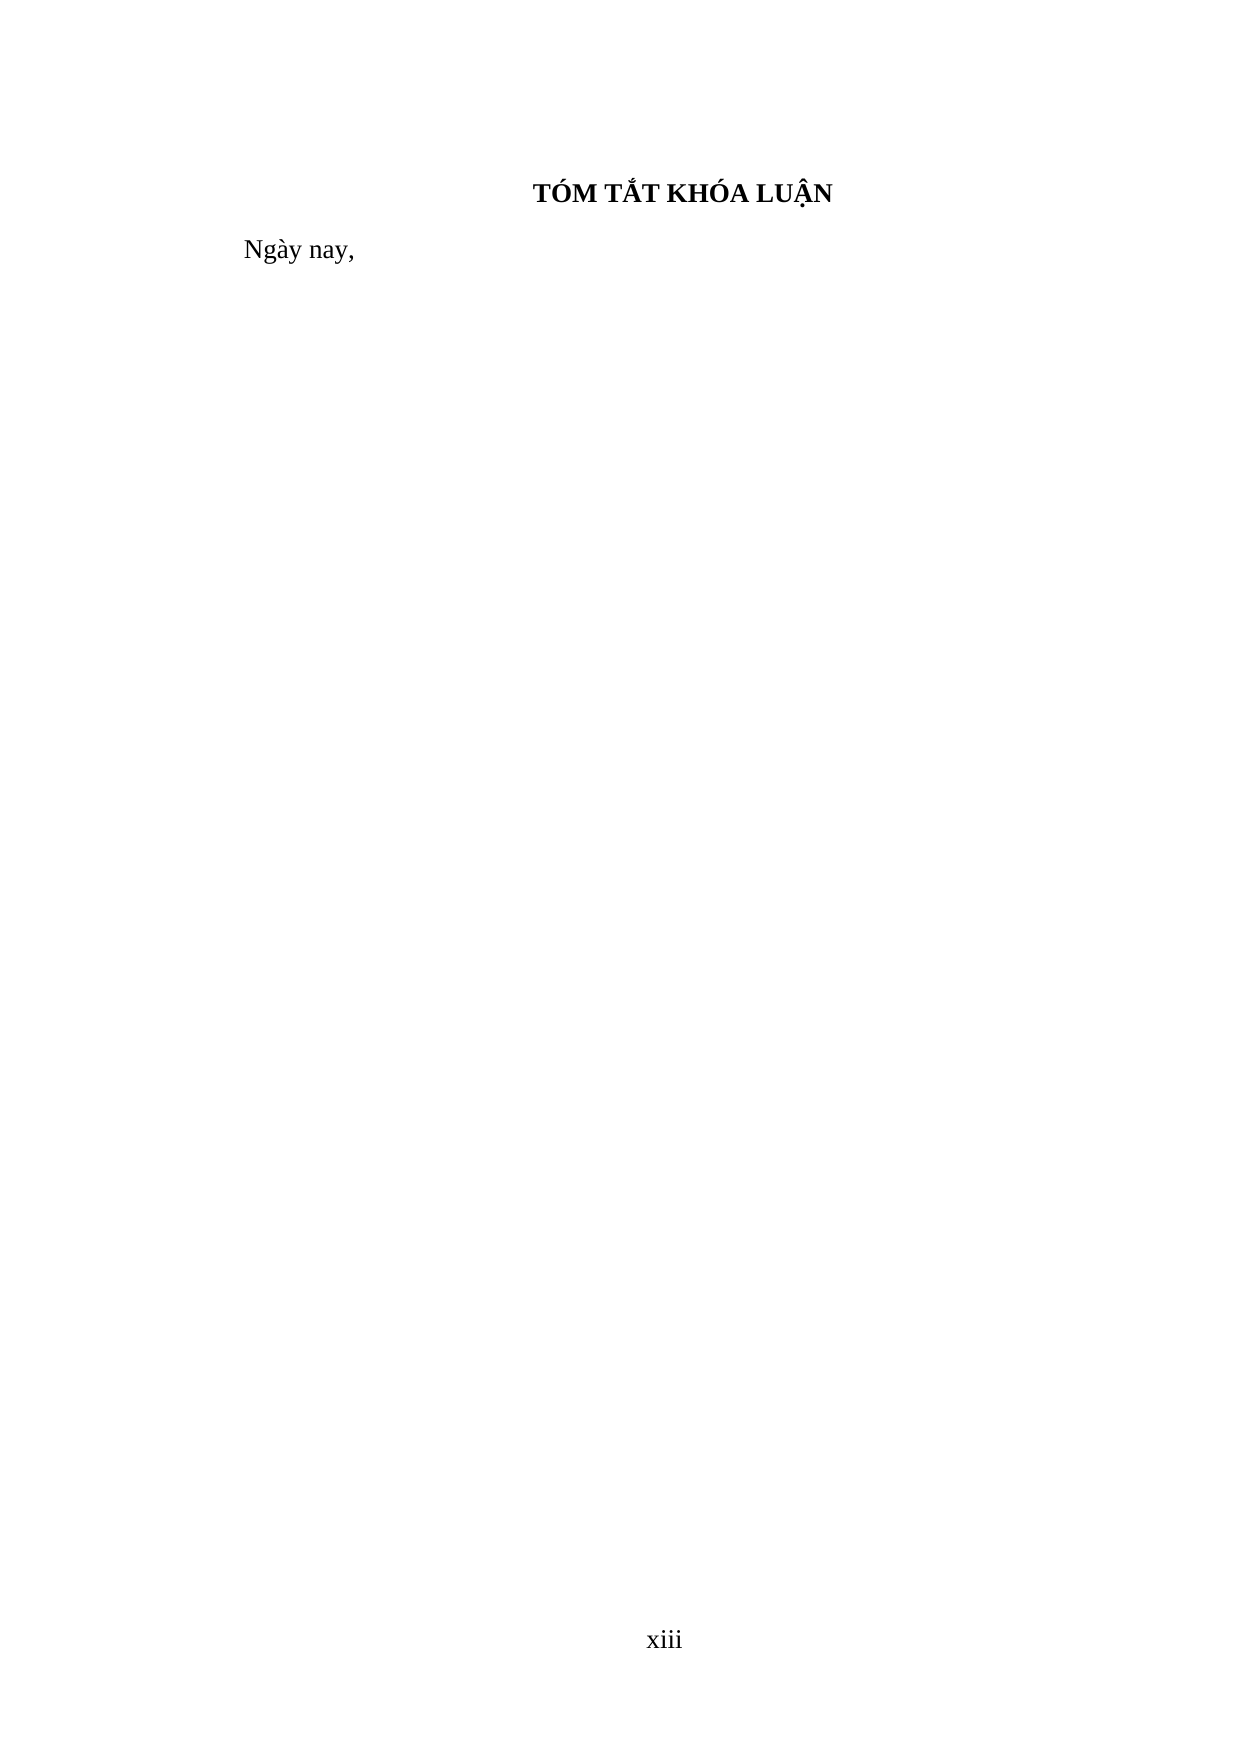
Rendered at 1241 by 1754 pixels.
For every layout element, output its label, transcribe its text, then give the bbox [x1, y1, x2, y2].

title TÓM TẮT KHÓA LUẬN [206, 177, 1122, 208]
text Ngày nay, [206, 233, 1122, 264]
